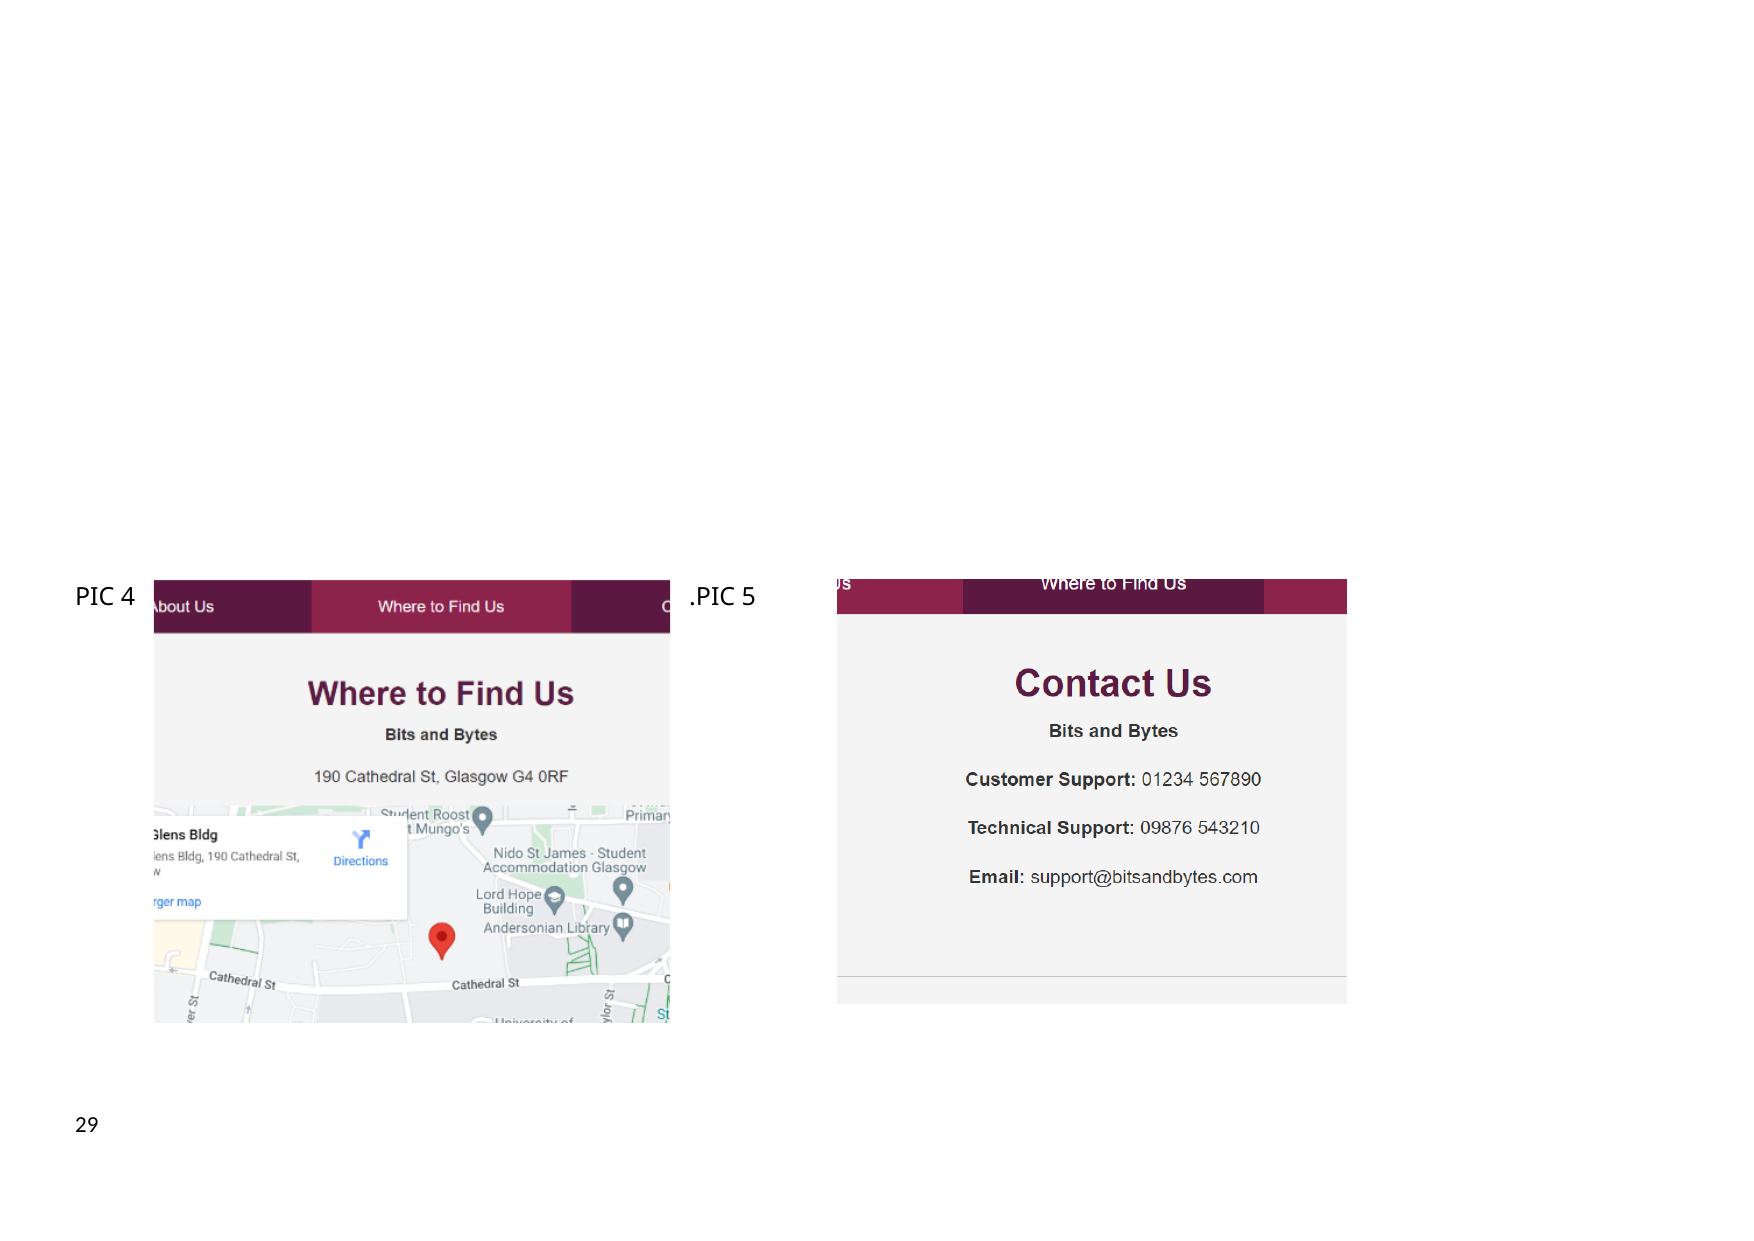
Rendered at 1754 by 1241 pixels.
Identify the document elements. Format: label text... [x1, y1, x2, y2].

picture [151, 579, 671, 1020]
picture [837, 612, 1347, 1004]
text PIC 4 .PIC 5 [75, 578, 1679, 612]
